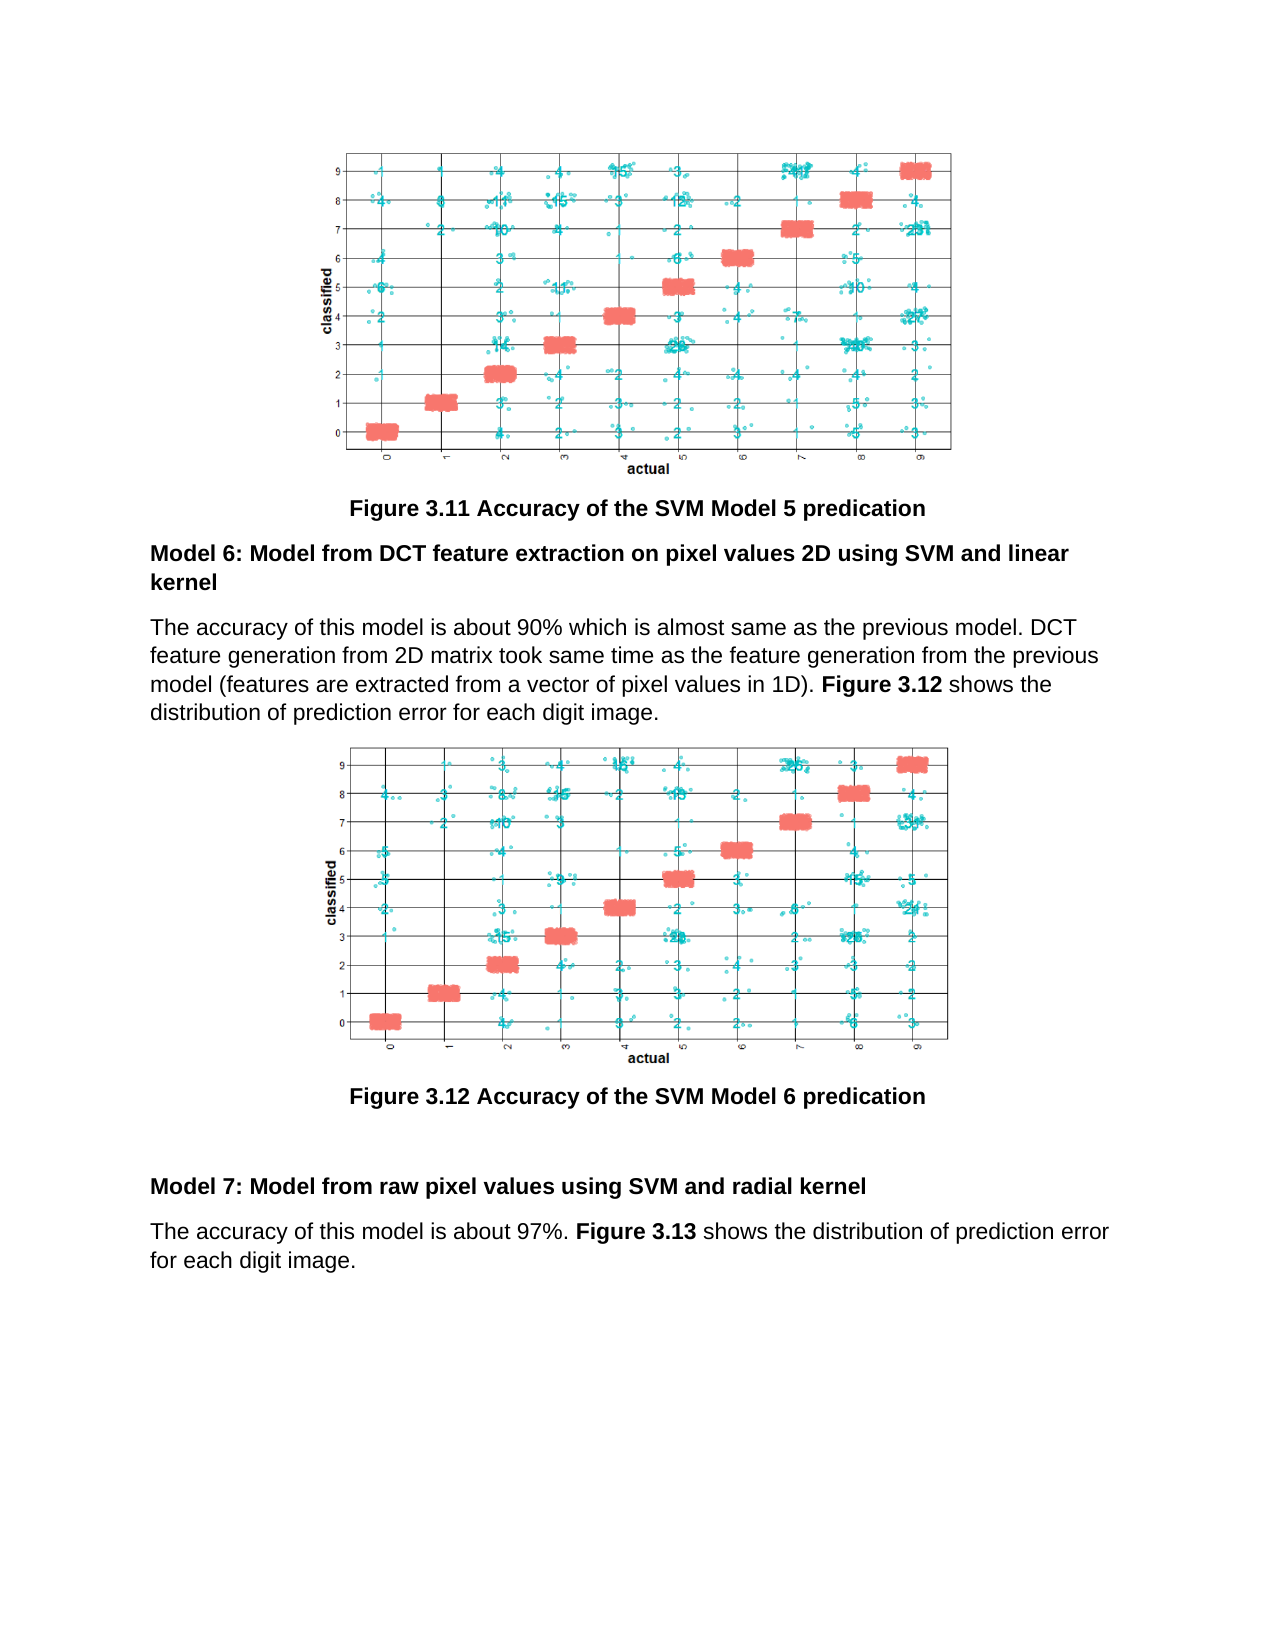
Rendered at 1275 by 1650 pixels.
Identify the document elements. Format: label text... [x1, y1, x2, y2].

text Figure 3.11 Accuracy of the SVM Model 5 predication [150, 495, 1125, 521]
text The accuracy of this model is about 90% which is almost same as the previous model. DCT feature generation from 2D matrix took same time as the feature generation from the previous model (features are extracted from a vector of pixel values in 1D). Figure 3.12 shows the distribution of prediction error for each digit image. [150, 614, 1125, 725]
picture [323, 744, 953, 1065]
text Figure 3.12 Accuracy of the SVM Model 6 predication [150, 1083, 1125, 1109]
text Model 7: Model from raw pixel values using SVM and radial kernel [150, 1173, 1125, 1199]
text Model 6: Model from DCT feature extraction on pixel values 2D using SVM and linear kernel [150, 540, 1125, 595]
picture [320, 150, 955, 477]
text The accuracy of this model is about 97%. Figure 3.13 shows the distribution of prediction error for each digit image. [150, 1218, 1125, 1273]
